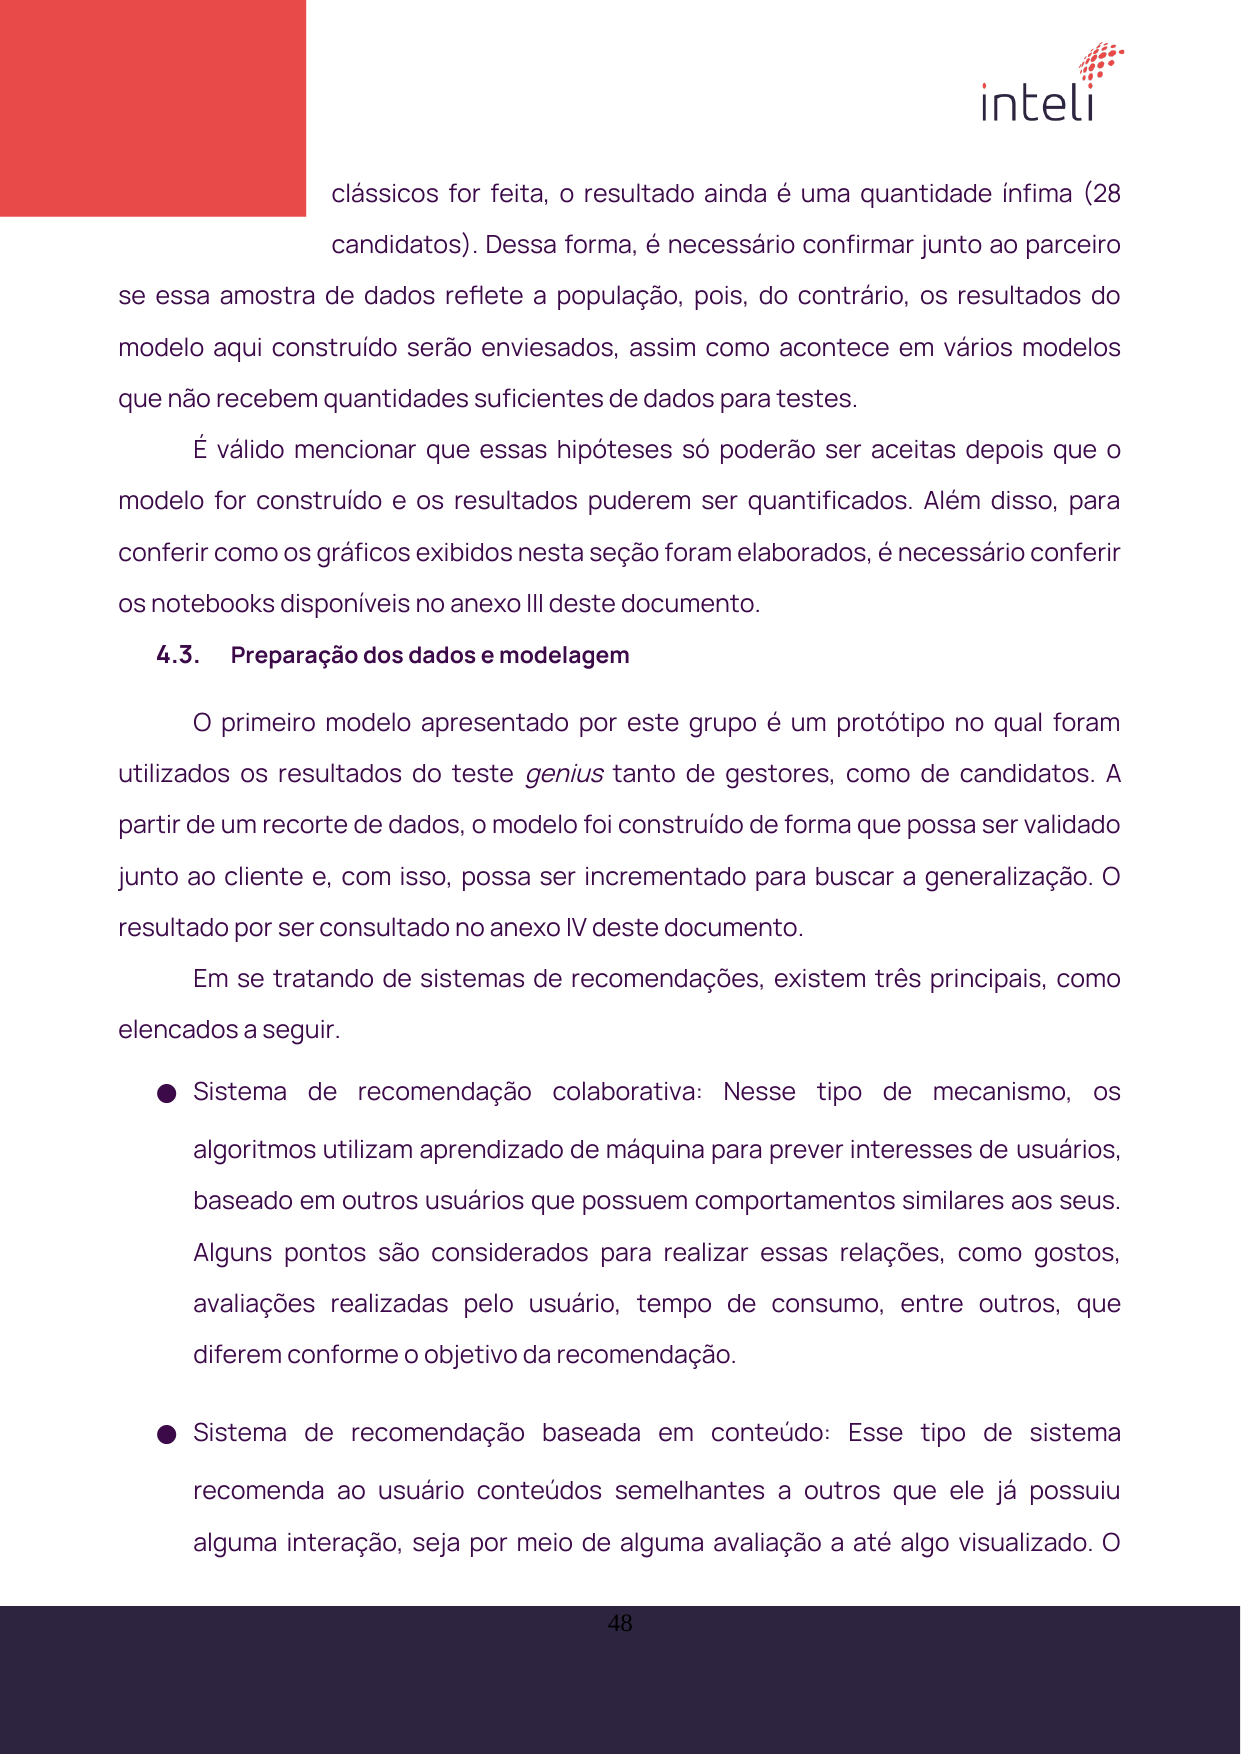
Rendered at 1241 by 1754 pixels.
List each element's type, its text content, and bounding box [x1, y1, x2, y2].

text O primeiro modelo apresentado por este grupo é um protótipo no qual foram utilizados os resultados do teste genius tanto de gestores, como de candidatos. A partir de um recorte de dados, o modelo foi construído de forma que possa ser validado junto ao cliente e, com isso, possa ser incrementado para buscar a generalização. O resultado por ser consultado no anexo IV deste documento. [118, 705, 1122, 944]
list Preparação dos dados e modelagem [156, 637, 1122, 671]
picture [0, 0, 307, 217]
picture [0, 1606, 1241, 1754]
text Em se tratando de sistemas de recomendações, existem três principais, como elencados a seguir. [118, 961, 1122, 1046]
list Sistema de recomendação colaborativa: Nesse tipo de mecanismo, os algoritmos utilizam aprendizado de máquina para prever interesses de usuários, baseado em outros usuários que possuem comportamentos similares aos seus. Alguns pontos são considerados para realizar essas relações, como gostos, avaliações realizadas pelo usuário, tempo de consumo, entre outros, que diferem conforme o objetivo da recomendação. [156, 1063, 1122, 1371]
picture [982, 42, 1125, 121]
text É válido mencionar que essas hipóteses só poderão ser aceitas depois que o modelo for construído e os resultados puderem ser quantificados. Além disso, para conferir como os gráficos exibidos nesta seção foram elaborados, é necessário conferir os notebooks disponíveis no anexo III deste documento. [118, 432, 1122, 620]
